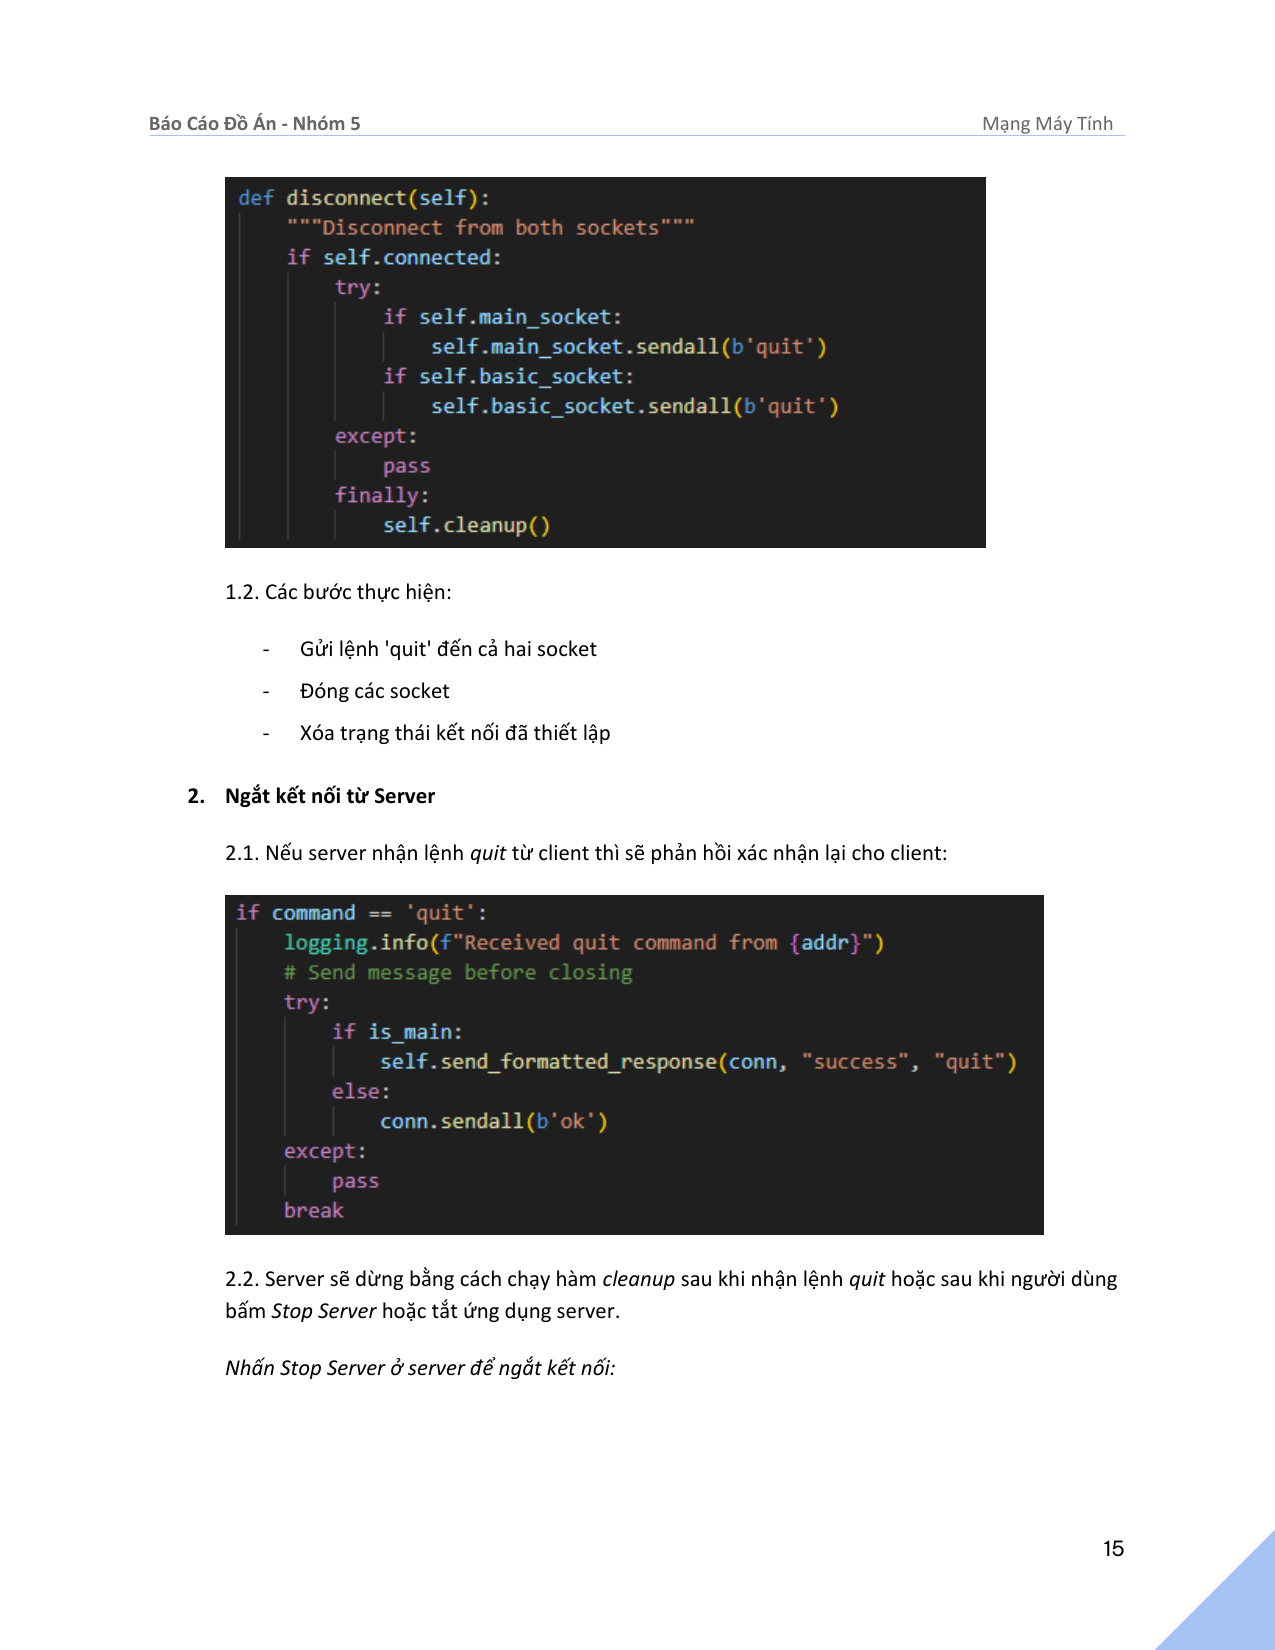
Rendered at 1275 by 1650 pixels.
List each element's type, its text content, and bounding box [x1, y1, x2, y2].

picture [225, 895, 1044, 1235]
text Nhấn Stop Server ở server để ngắt kết nối: [225, 1353, 1125, 1381]
text 1.2. Các bước thực hiện: [225, 577, 1125, 605]
list Ngắt kết nối từ Server [187, 781, 1125, 809]
text 2.1. Nếu server nhận lệnh quit từ client thì sẽ phản hồi xác nhận lại cho client: [225, 838, 1125, 866]
picture [225, 177, 986, 548]
list Gửi lệnh 'quit' đến cả hai socket [262, 634, 1125, 662]
list Xóa trạng thái kết nối đã thiết lập [262, 718, 1125, 746]
list Đóng các socket [262, 676, 1125, 704]
text 2.2. Server sẽ dừng bằng cách chạy hàm cleanup sau khi nhận lệnh quit hoặc sau khi người dùng bấm Stop Server hoặc tắt ứng dụng server. [225, 1264, 1125, 1324]
